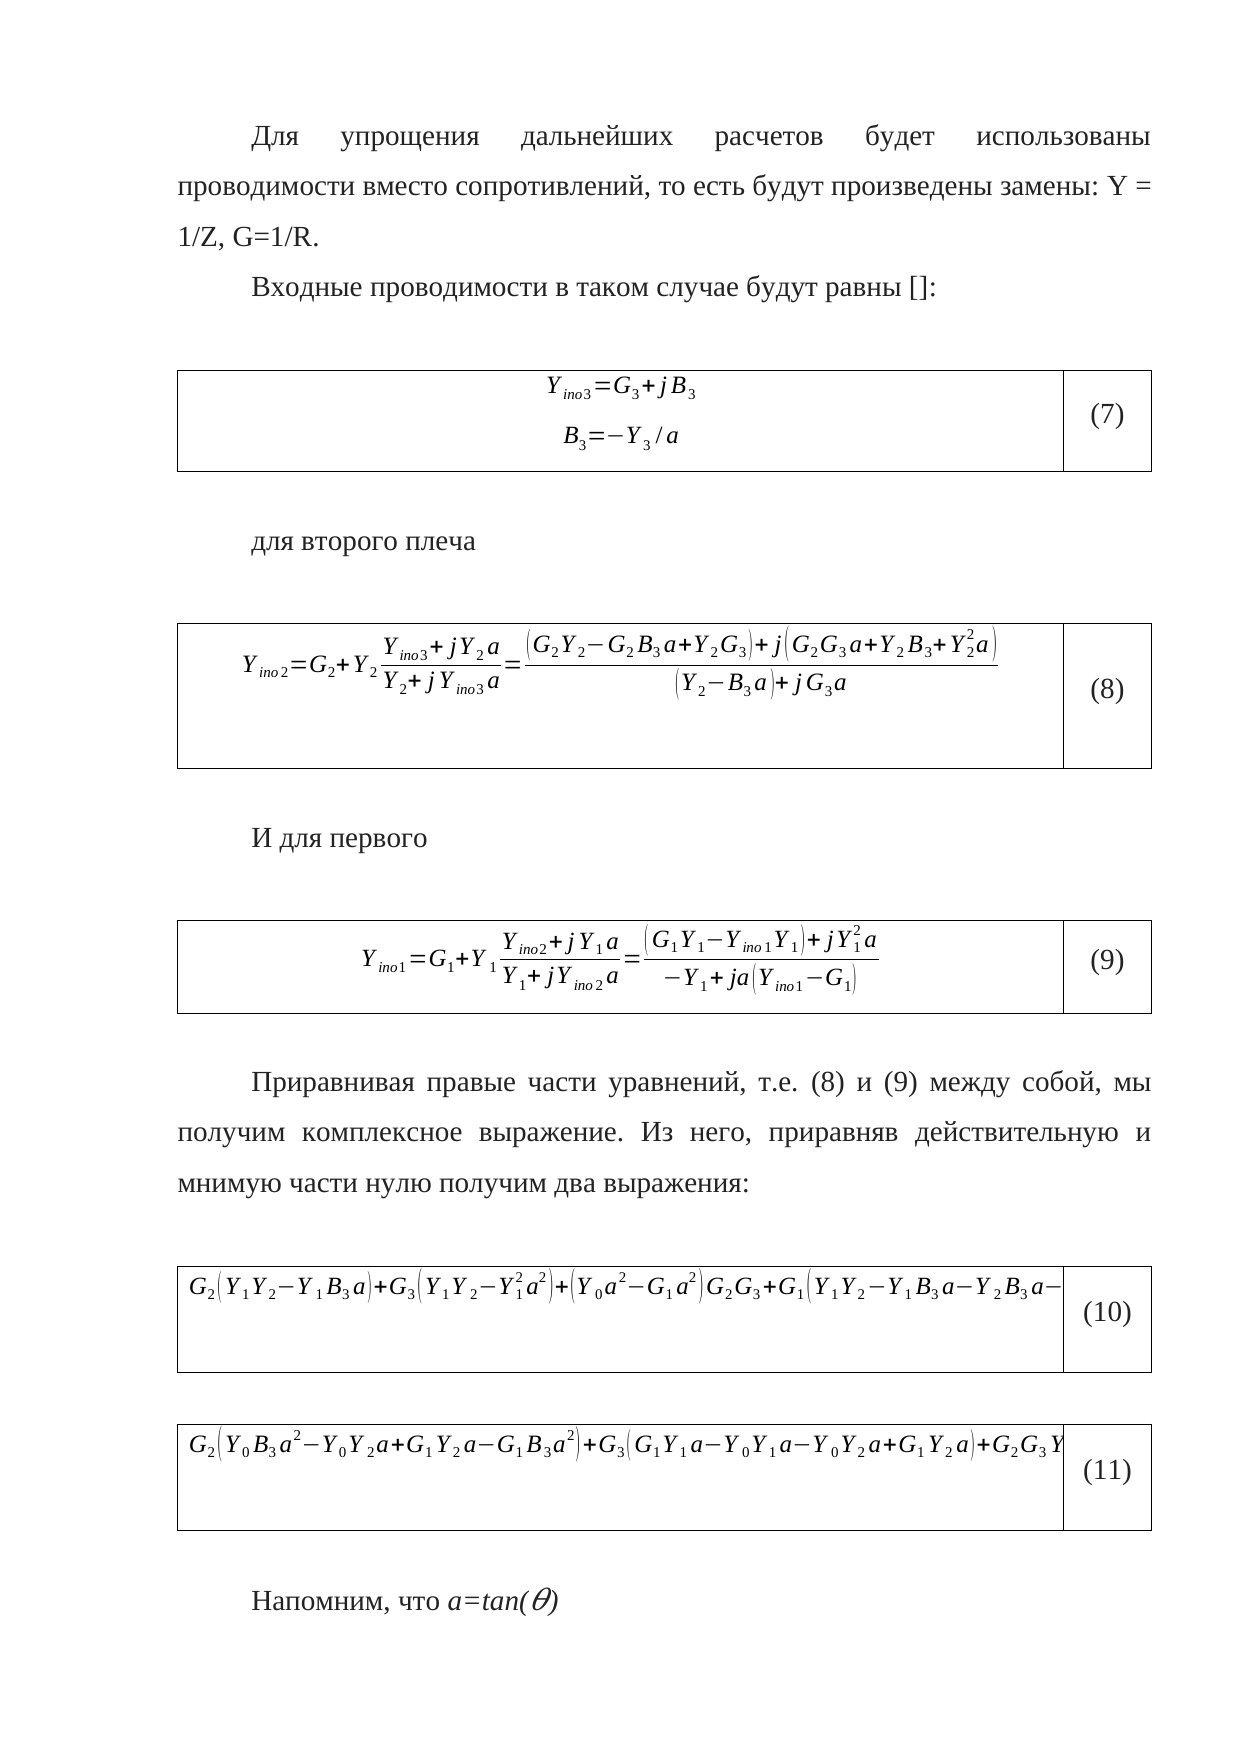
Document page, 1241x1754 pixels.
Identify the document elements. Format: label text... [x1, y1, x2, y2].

text Приравнивая правые части уравнений, т.е. (8) и (9) между собой, мы получим комплексное выражение. Из него, приравняв действительную и мнимую части нулю получим два выражения: [177, 1064, 1152, 1198]
table_header () [1064, 624, 1151, 768]
text Для упрощения дальнейших расчетов будет использованы проводимости вместо сопротивлений, то есть будут произведены замены: Y = 1/Z, G=1/R. [177, 118, 1152, 252]
table_header [178, 921, 1063, 1013]
table_header () [1064, 1425, 1151, 1530]
table_header [178, 371, 1063, 471]
text И для первого [177, 820, 1152, 853]
table_header () [1064, 371, 1151, 471]
text Входные проводимости в таком случае будут равны []: [177, 269, 1152, 303]
text для второго плеча [177, 523, 1152, 556]
table_header () [1064, 1267, 1151, 1372]
table_header () [1064, 921, 1151, 1013]
table_header [178, 1425, 1063, 1530]
text Напомним, что a=tan(𝜃) [549, 1582, 1152, 1617]
text Напомним, что a=tan(𝜃) [177, 1582, 529, 1617]
table_header [178, 624, 1063, 768]
table_header [178, 1267, 1063, 1372]
